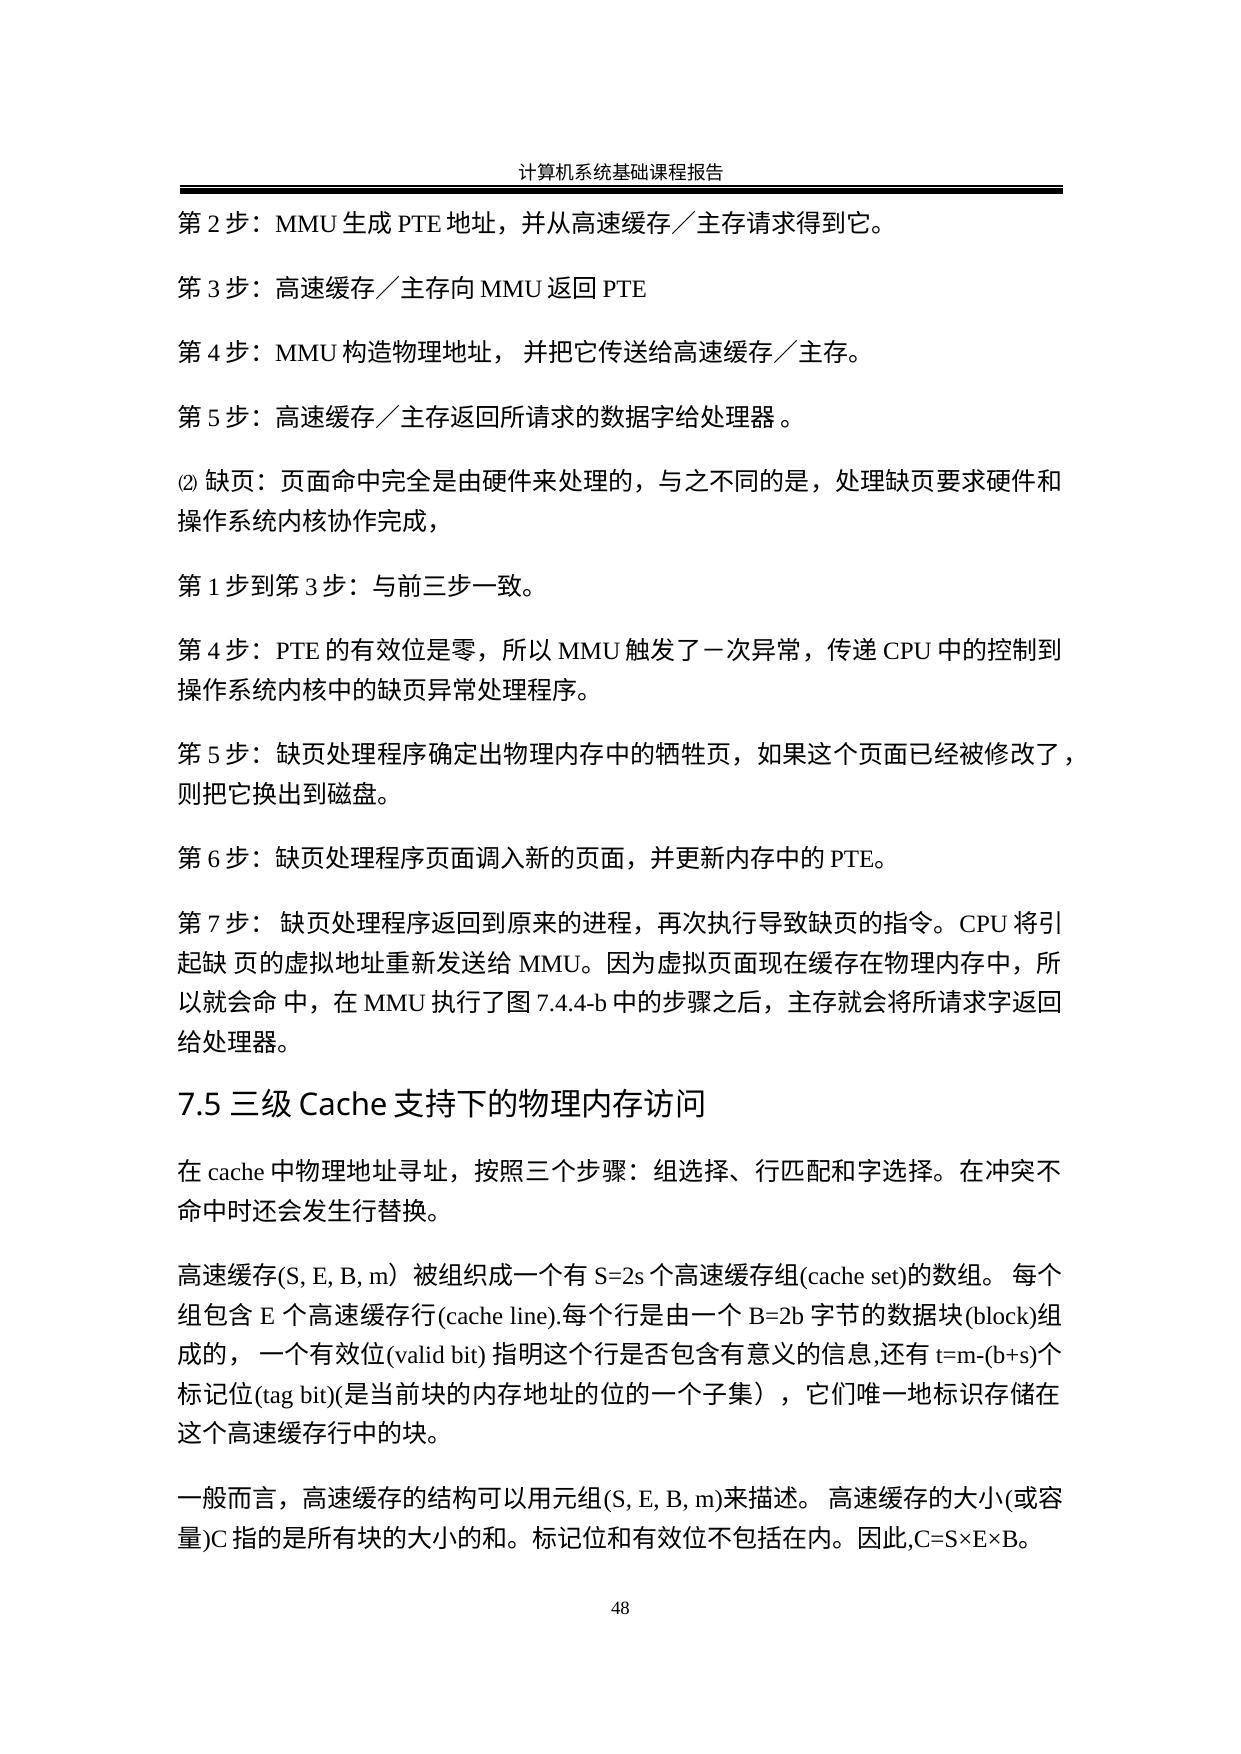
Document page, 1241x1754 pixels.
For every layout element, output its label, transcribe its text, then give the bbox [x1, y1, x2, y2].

subtitle 第4步：PTE的有效位是零，所以MMU触发了－次异常，传递CPU中的控制到操作系统内核中的缺页异常处理程序。 [177, 628, 1063, 707]
subtitle 第2步：MMU生成PTE地址，并从高速缓存／主存请求得到它。 [177, 201, 1063, 240]
subtitle 第4步：MMU构造物理地址， 并把它传送给高速缓存／主存。 [177, 330, 1063, 369]
subtitle 7.5 三级Cache支持下的物理内存访问 [177, 1084, 1063, 1124]
subtitle 高速缓存(S, E, B, m）被组织成一个有S=2s个高速缓存组(cache set)的数组。 每个组包含E 个高速缓存行(cache line).每个行是由一个B=2b字节的数据块(block)组成的， 一个有效位(valid bit) 指明这个行是否包含有意义的信息,还有t=m-(b+s)个标记位(tag bit)(是当前块的内存地址的位的一个子集），它们唯一地标识存储在这个高速缓存行中的块。 [177, 1253, 1063, 1451]
subtitle ⑵ 缺页：页面命中完全是由硬件来处理的，与之不同的是，处理缺页要求硬件和操作系统内核协作完成， [177, 459, 1063, 538]
subtitle 一般而言，高速缓存的结构可以用元组(S, E, B, m)来描述。 高速缓存的大小(或容量)C指的是所有块的大小的和。标记位和有效位不包括在内。因此,C=S×E×B。 [177, 1476, 1063, 1555]
subtitle 笫3步：高速缓存／主存向MMU返回PTE [177, 265, 1063, 305]
subtitle 第5步：高速缓存／主存返回所请求的数据字给处理器 。 [177, 394, 1063, 434]
subtitle 笫5步：缺页处理程序确定出物理内存中的牺牲页，如果这个页面已经被修改了，则把它换出到磁盘。 [177, 732, 1063, 811]
subtitle 在cache中物理地址寻址，按照三个步骤：组选择、行匹配和字选择。在冲突不命中时还会发生行替换。 [177, 1149, 1063, 1228]
subtitle 第6步：缺页处理程序页面调入新的页面，并更新内存中的PTE。 [177, 836, 1063, 876]
subtitle 第1步到笫3步：与前三步一致。 [177, 563, 1063, 603]
subtitle 第7步： 缺页处理程序返回到原来的进程，再次执行导致缺页的指令。CPU将引起缺 页的虚拟地址重新发送给MMU。因为虚拟页面现在缓存在物理内存中，所以就会命 中，在MMU执行了图7.4.4-b中的步骤之后，主存就会将所请求字返回给处理器。 [177, 901, 1063, 1059]
